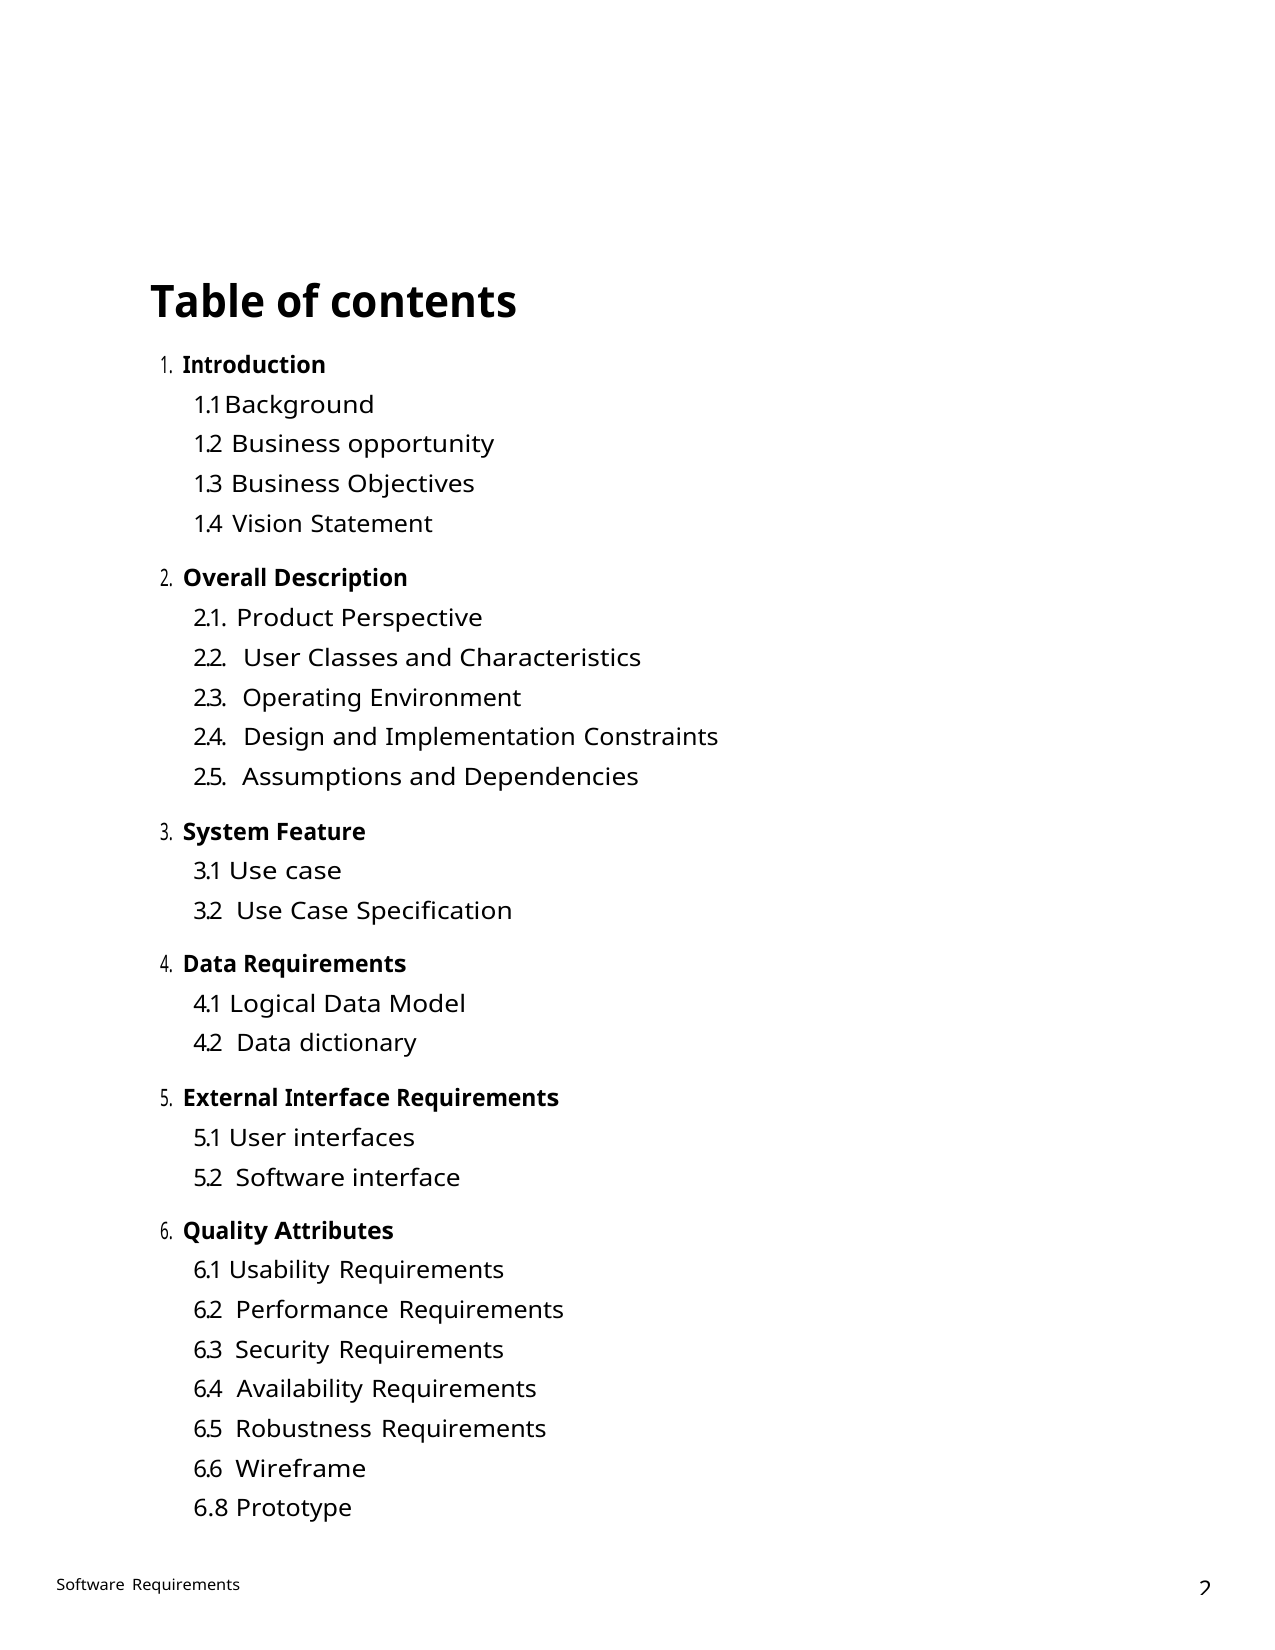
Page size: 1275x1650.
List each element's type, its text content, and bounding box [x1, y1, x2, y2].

list Business Objectives [193, 467, 1137, 499]
text 2. Overall Description [160, 561, 1137, 594]
text 1. Introduction [160, 348, 1137, 381]
list Logical Data Model [193, 987, 1137, 1019]
list Security Requirements [193, 1332, 1137, 1365]
list Vision Statement [193, 507, 1137, 539]
list Operating Environment [193, 680, 1137, 713]
text 4. Data Requirements [160, 947, 1137, 979]
text 3. System Feature [160, 814, 1137, 847]
list Use case [193, 854, 1137, 887]
list Availability Requirements [193, 1372, 1137, 1405]
list Software interface [193, 1160, 1137, 1193]
list Robustness Requirements [193, 1412, 1137, 1444]
list Business opportunity [193, 427, 1137, 460]
list User Classes and Characteristics [193, 641, 1137, 673]
list Design and Implementation Constraints [193, 720, 1137, 753]
text 5. External Interface Requirements [160, 1081, 1137, 1113]
list Performance Requirements [193, 1293, 1137, 1325]
list Use Case Specification [193, 894, 1137, 926]
list User interfaces [193, 1121, 1137, 1153]
list Product Perspective [193, 601, 1137, 633]
text 6. Quality Attributes [160, 1213, 1137, 1246]
list Background [193, 388, 1137, 420]
list Assumptions and Dependencies [193, 760, 1137, 792]
text 6.8 Prototype [193, 1491, 1137, 1524]
list Usability Requirements [193, 1253, 1137, 1286]
subtitle Table of contents [150, 269, 1137, 330]
list Data dictionary [193, 1026, 1137, 1059]
list Wireframe [193, 1451, 1137, 1484]
